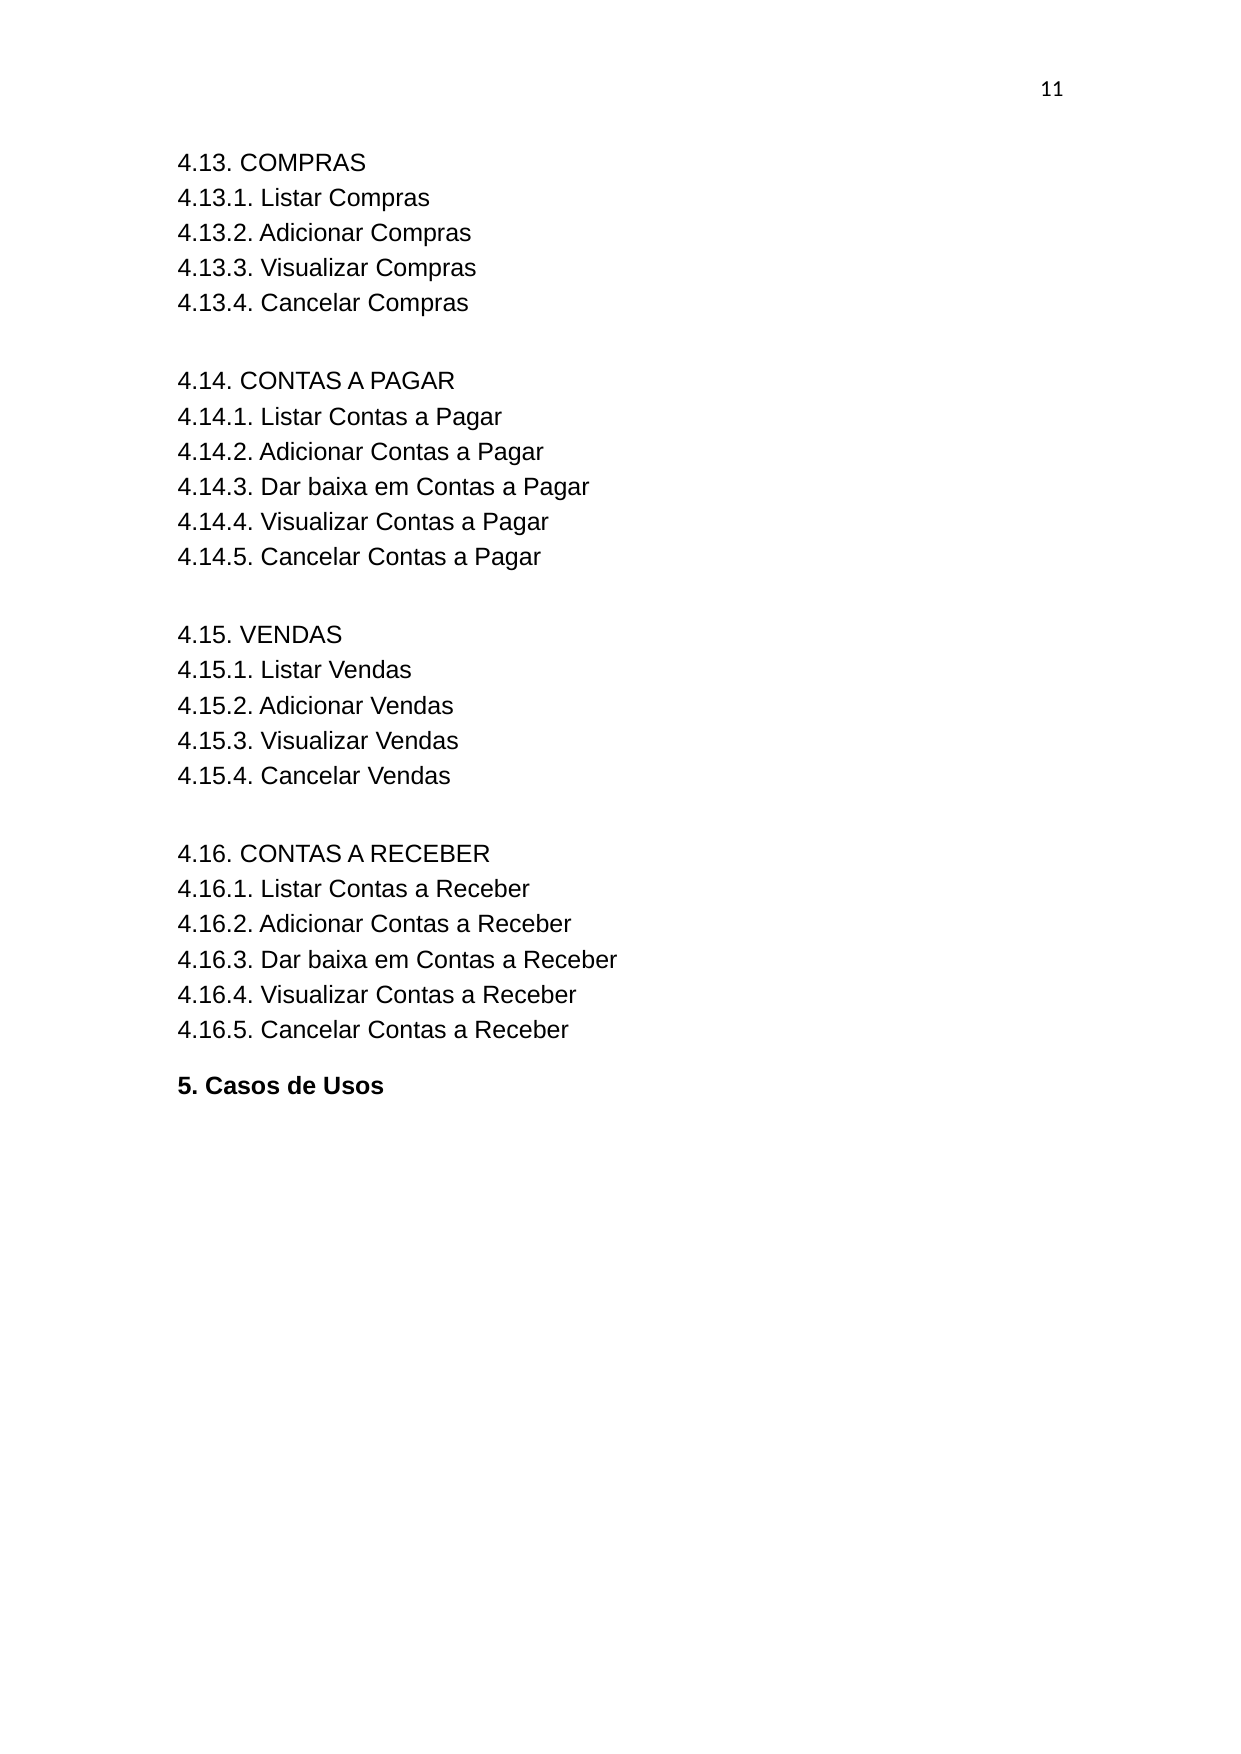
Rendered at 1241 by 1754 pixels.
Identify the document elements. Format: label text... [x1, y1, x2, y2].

subtitle 4.14.3. Dar baixa em Contas a Pagar [177, 472, 1063, 501]
subtitle 4.16.5. Cancelar Contas a Receber [177, 1015, 1063, 1044]
subtitle 4.13.3. Visualizar Compras [177, 253, 1063, 282]
subtitle 4.16.4. Visualizar Contas a Receber [177, 980, 1063, 1009]
subtitle 5. Casos de Usos [177, 1071, 1063, 1100]
subtitle 4.13.2. Adicionar Compras [177, 218, 1063, 247]
subtitle 4.15.3. Visualizar Vendas [177, 726, 1063, 755]
subtitle 4.16. CONTAS A RECEBER [177, 839, 1063, 868]
subtitle 4.14.5. Cancelar Contas a Pagar [177, 542, 1063, 571]
subtitle 4.15.4. Cancelar Vendas [177, 761, 1063, 790]
subtitle 4.16.2. Adicionar Contas a Receber [177, 909, 1063, 938]
subtitle 4.16.1. Listar Contas a Receber [177, 874, 1063, 903]
subtitle 4.14.1. Listar Contas a Pagar [177, 402, 1063, 430]
subtitle 4.15.1. Listar Vendas [177, 656, 1063, 684]
subtitle 4.15.2. Adicionar Vendas [177, 691, 1063, 719]
subtitle 4.14.2. Adicionar Contas a Pagar [177, 437, 1063, 466]
subtitle 4.14. CONTAS A PAGAR [177, 366, 1063, 395]
subtitle 4.13.4. Cancelar Compras [177, 288, 1063, 317]
subtitle 4.13. COMPRAS [177, 148, 1063, 176]
subtitle 4.15. VENDAS [177, 620, 1063, 649]
subtitle 4.16.3. Dar baixa em Contas a Receber [177, 945, 1063, 973]
subtitle 4.13.1. Listar Compras [177, 183, 1063, 212]
subtitle 4.14.4. Visualizar Contas a Pagar [177, 507, 1063, 536]
